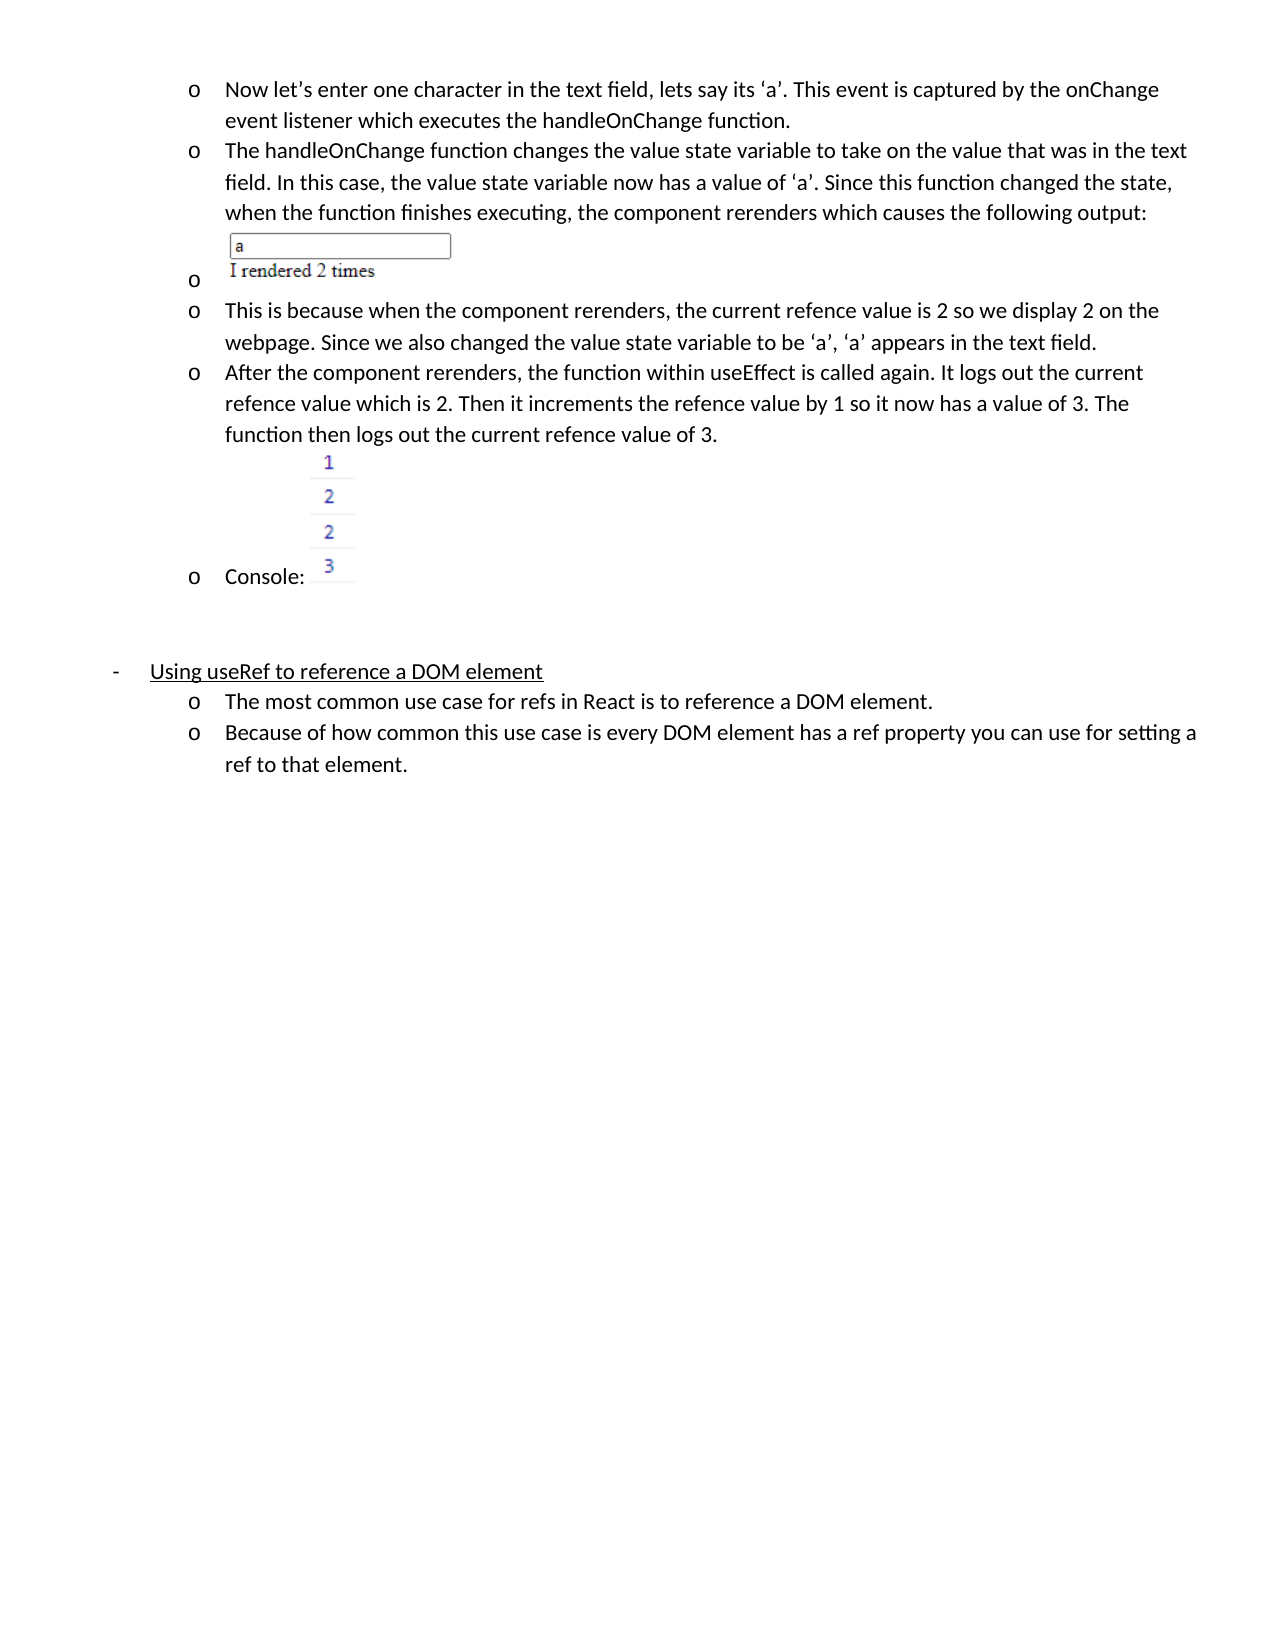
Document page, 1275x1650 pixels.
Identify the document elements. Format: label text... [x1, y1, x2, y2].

list Because of how common this use case is every DOM element has a ref property you can use for setting a ref to that element. [187, 718, 1200, 778]
picture [310, 450, 356, 585]
list Console: [187, 450, 1200, 591]
list After the component rerenders, the function within useEffect is called again. It logs out the current refence value which is 2. Then it increments the refence value by 1 so it now has a value of 3. The function then logs out the current refence value of 3. [187, 358, 1200, 448]
list The handleOnChange function changes the value state variable to take on the value that was in the text field. In this case, the value state variable now has a value of ‘a’. Since this function changed the state, when the function finishes executing, the component rerenders which causes the following output: [187, 137, 1200, 226]
list Now let’s enter one character in the text field, lets say its ‘a’. This event is captured by the onChange event listener which executes the handleOnChange function. [187, 75, 1200, 134]
list Using useRef to reference a DOM element [112, 657, 1200, 685]
list This is because when the component rerenders, the current refence value is 2 so we display 2 on the webpage. Since we also changed the value state variable to be ‘a’, ‘a’ appears in the text field. [187, 297, 1200, 356]
list The most common use case for refs in React is to reference a DOM element. [187, 687, 1200, 716]
picture [225, 228, 466, 288]
